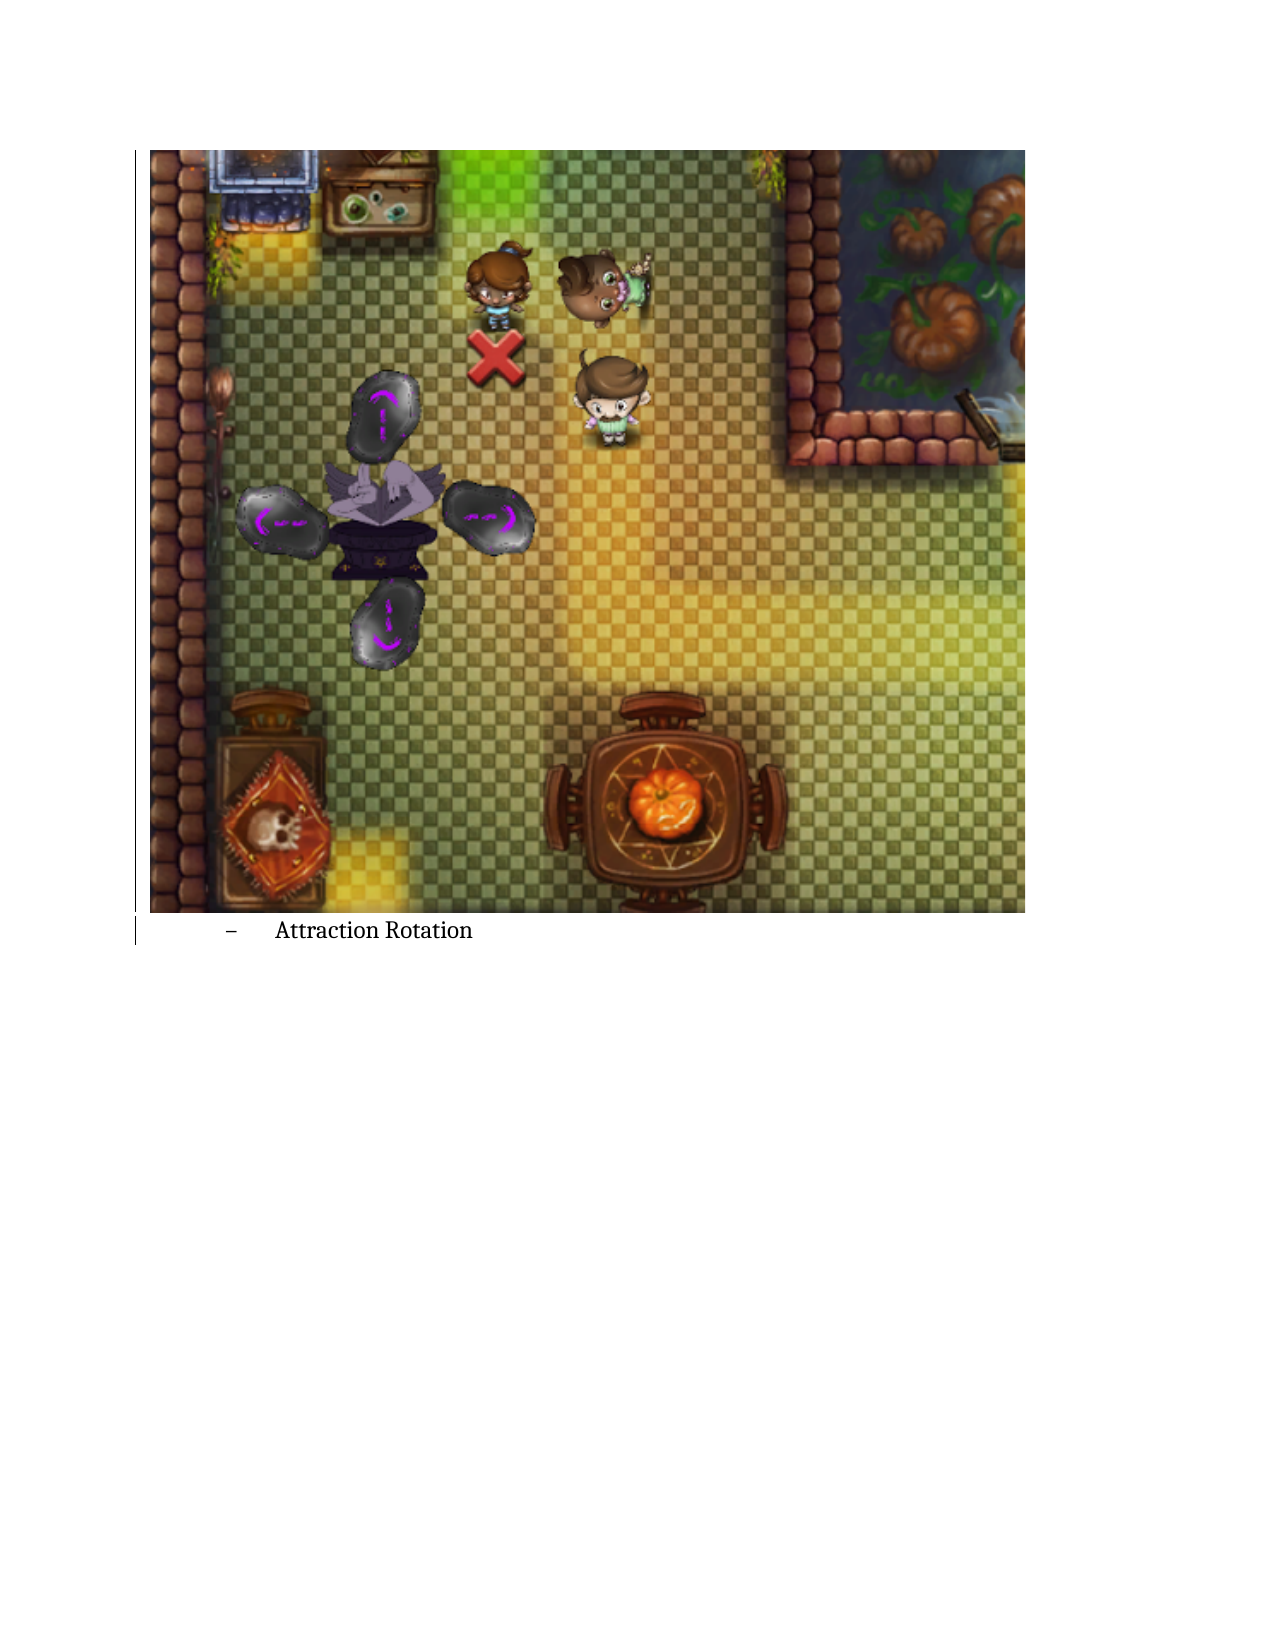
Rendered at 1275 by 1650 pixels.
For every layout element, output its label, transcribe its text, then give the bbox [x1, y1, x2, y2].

picture [150, 150, 1025, 913]
list Attraction Rotation [225, 916, 1125, 945]
